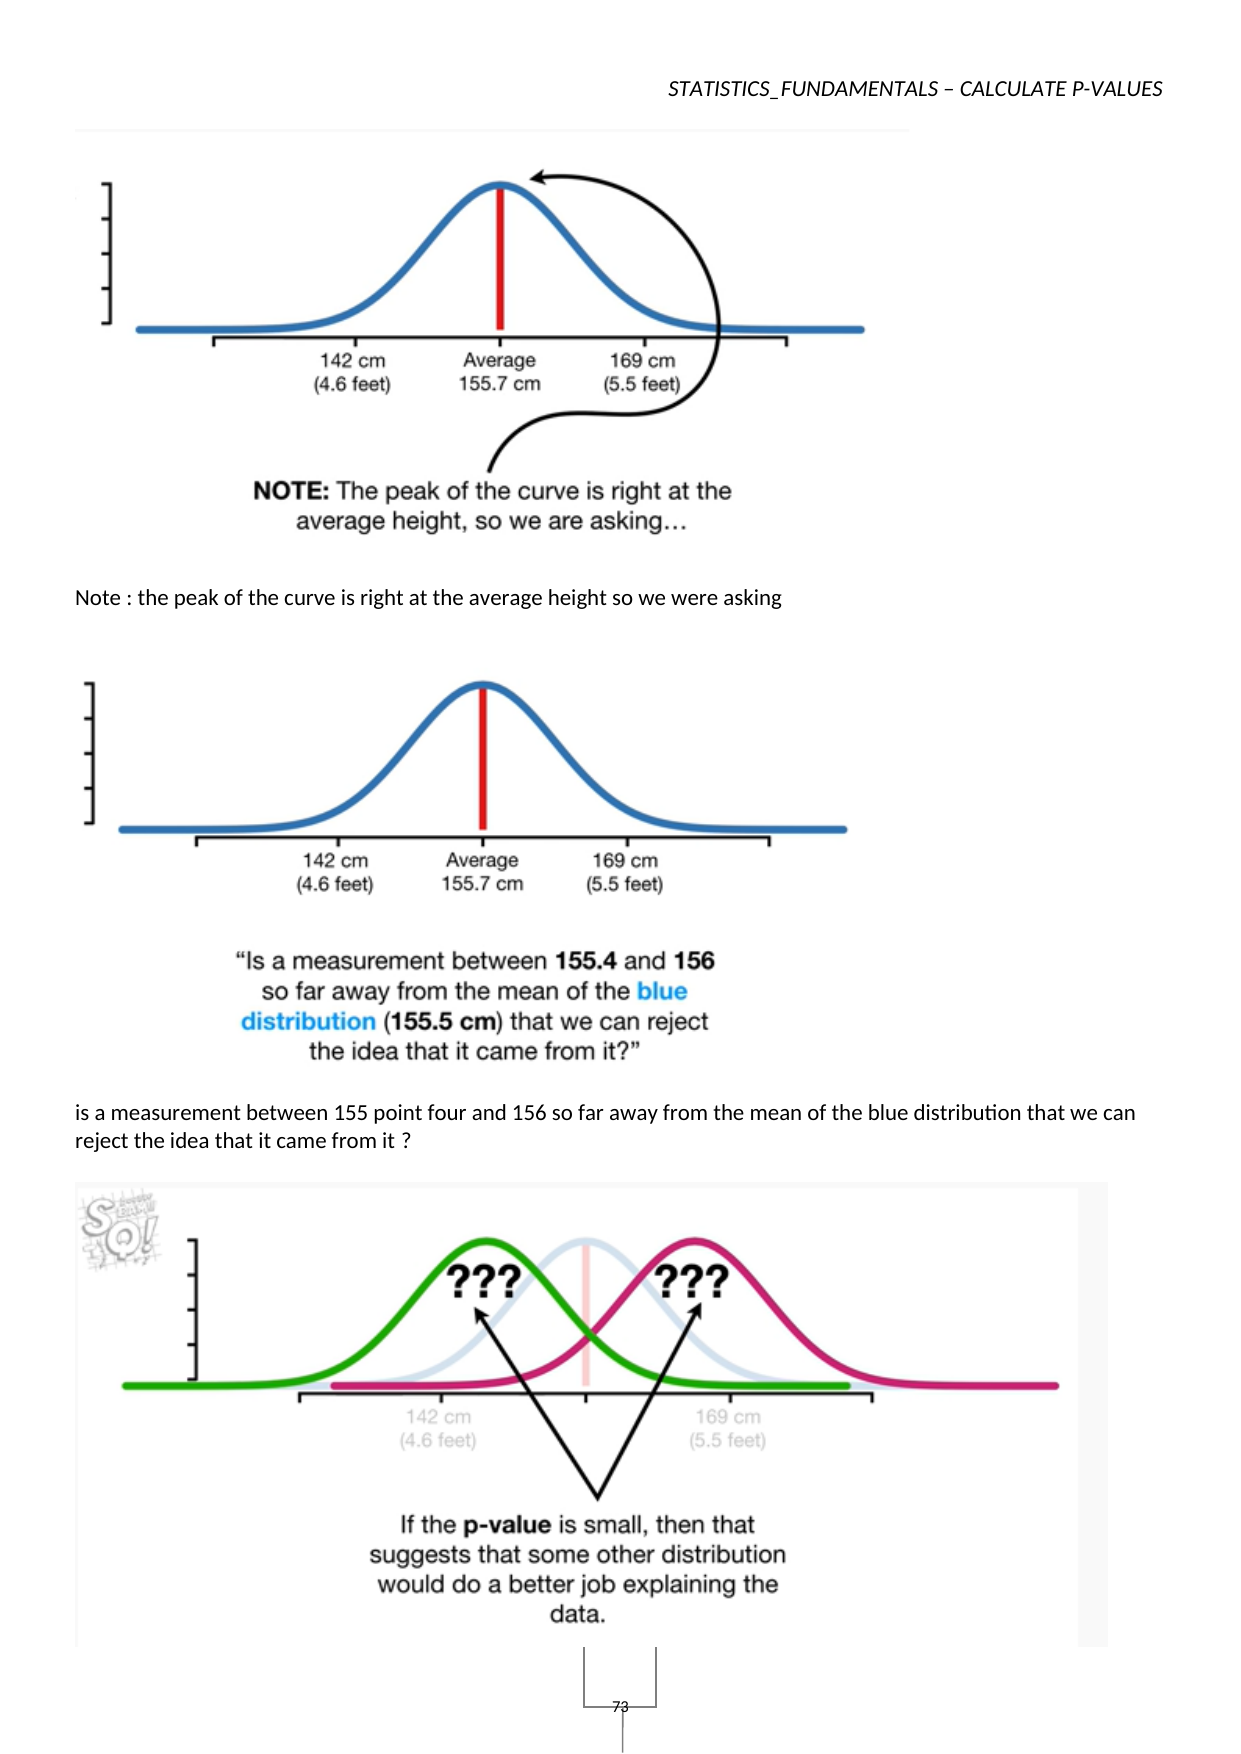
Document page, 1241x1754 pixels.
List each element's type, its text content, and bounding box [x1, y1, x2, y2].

picture [75, 1182, 1108, 1647]
text Note : the peak of the curve is right at the average height so we were asking [75, 583, 1165, 611]
text is a measurement between 155 point four and 156 so far away from the mean of the blue distribution that we can reject the idea that it came from it ? [75, 1098, 1165, 1154]
picture [75, 129, 910, 583]
picture [75, 639, 902, 1099]
